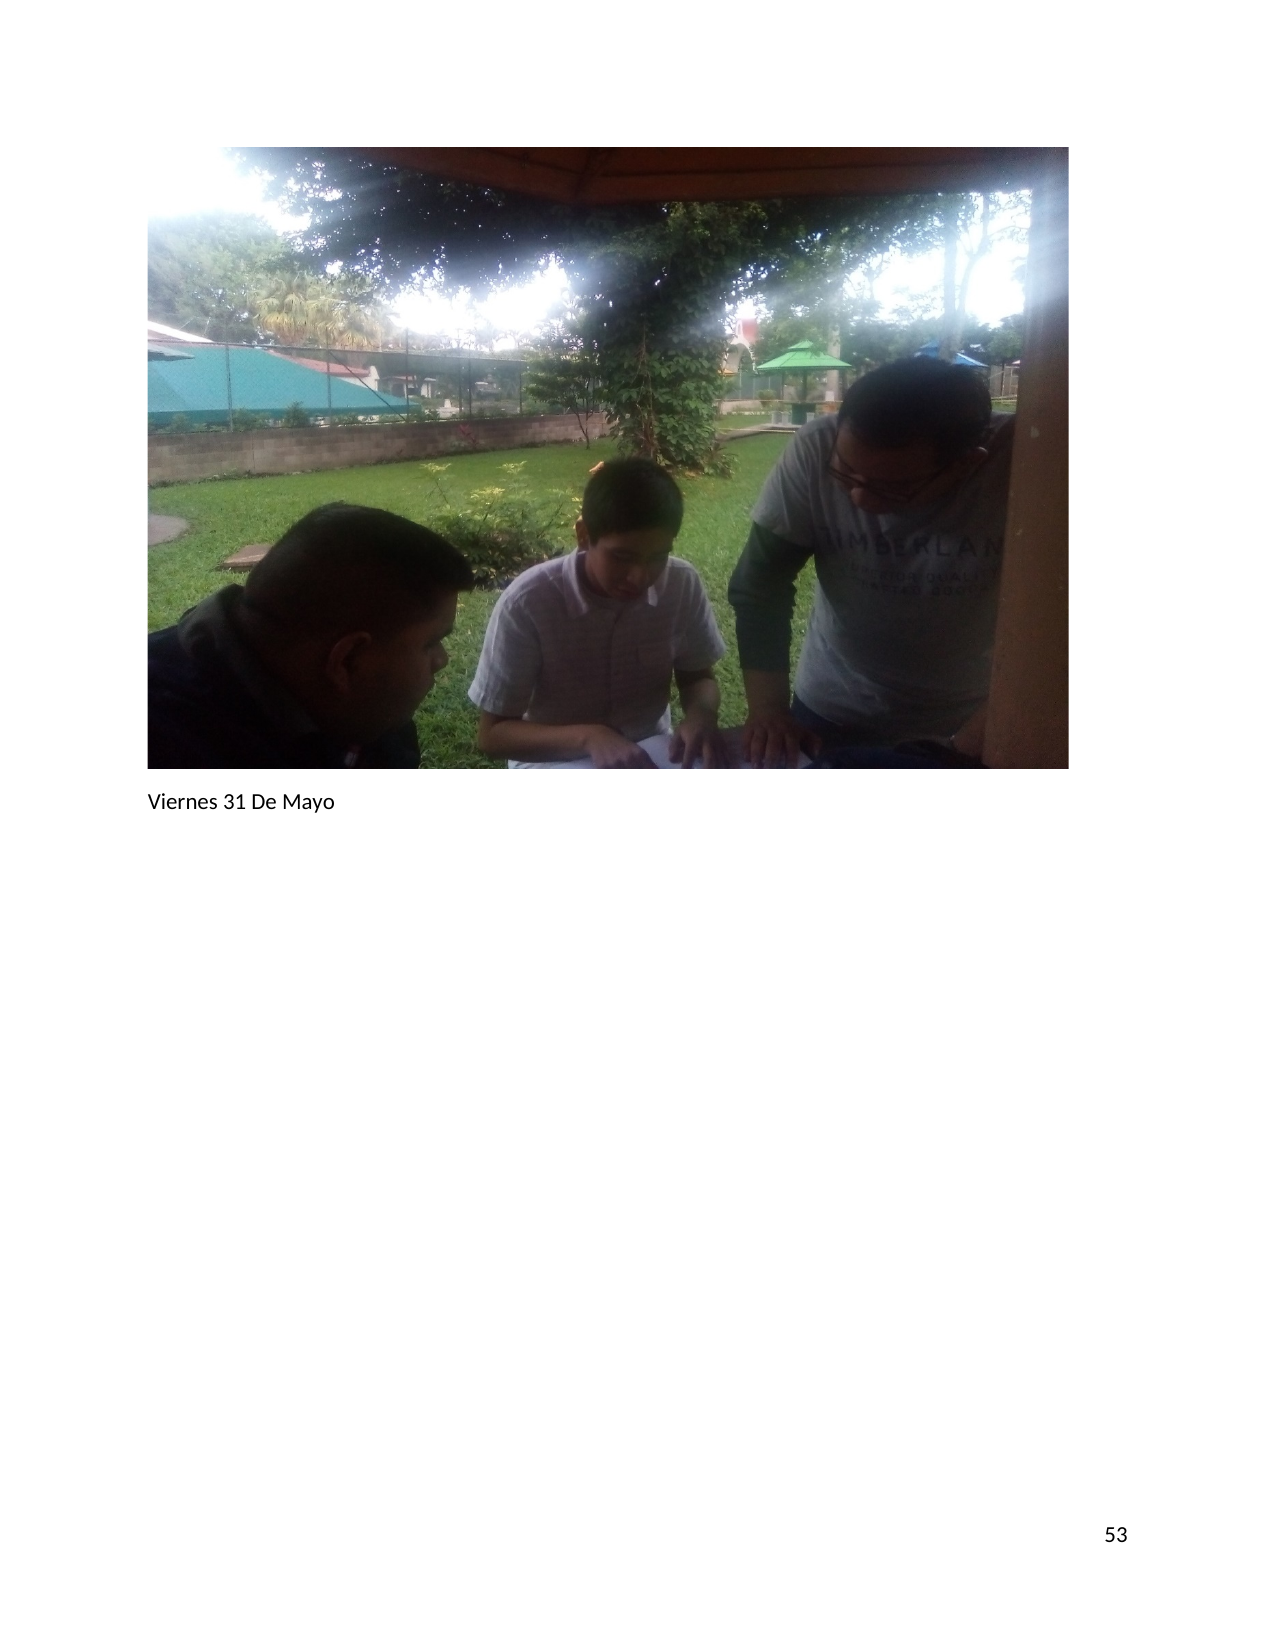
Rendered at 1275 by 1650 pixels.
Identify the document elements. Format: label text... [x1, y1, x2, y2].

picture [147, 147, 1069, 769]
text Viernes 31 De Mayo [148, 787, 1127, 816]
